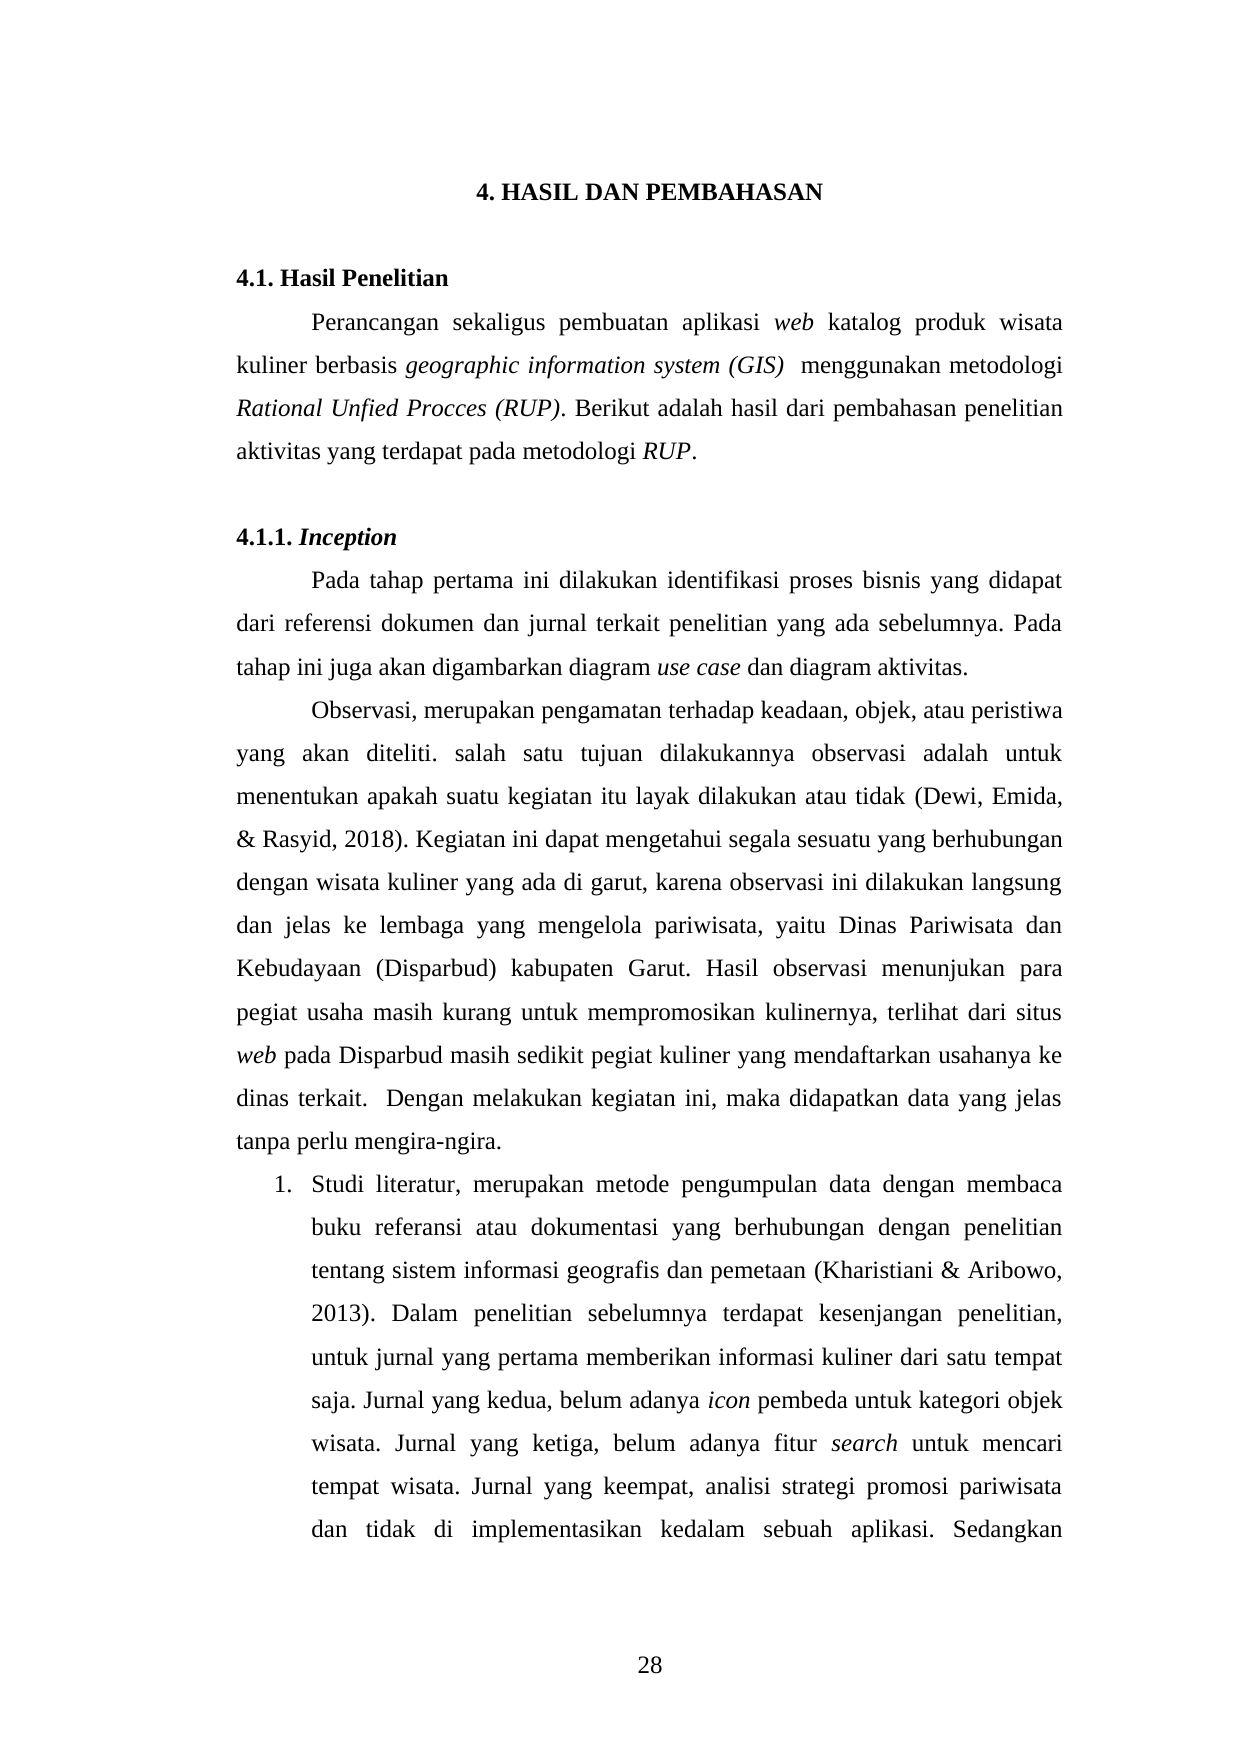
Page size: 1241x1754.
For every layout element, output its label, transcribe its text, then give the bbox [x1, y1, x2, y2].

text Observasi, merupakan pengamatan terhadap keadaan, objek, atau peristiwa yang akan diteliti. salah satu tujuan dilakukannya observasi adalah untuk menentukan apakah suatu kegiatan itu layak dilakukan atau tidak. Kegiatan ini dapat mengetahui segala sesuatu yang berhubungan dengan wisata kuliner yang ada di garut, karena observasi ini dilakukan langsung dan jelas ke lembaga yang mengelola pariwisata, yaitu Dinas Pariwisata dan Kebudayaan (Disparbud) kabupaten Garut. Hasil observasi menunjukan para pegiat usaha masih kurang untuk mempromosikan kulinernya, terlihat dari situs web pada Disparbud masih sedikit pegiat kuliner yang mendaftarkan usahanya ke dinas terkait. Dengan melakukan kegiatan ini, maka didapatkan data yang jelas tanpa perlu mengira-ngira. [236, 695, 1063, 1155]
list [274, 1169, 1063, 1543]
text Pada tahap pertama ini dilakukan identifikasi proses bisnis yang didapat dari referensi dokumen dan jurnal terkait penelitian yang ada sebelumnya. Pada tahap ini juga akan digambarkan diagram use case dan diagram aktivitas. [236, 565, 1063, 680]
text 4.1. Hasil Penelitian [236, 263, 1063, 292]
text 4. HASIL DAN PEMBAHASAN [236, 177, 1063, 206]
list Perancangan sekaligus pembuatan aplikasi web katalog produk wisata kuliner berbasis geographic information system (GIS) menggunakan metodologi Rational Unfied Procces (RUP). Berikut adalah hasil dari pembahasan penelitian aktivitas yang terdapat pada metodologi RUP. [236, 307, 1063, 465]
text 4.1.1. Inception [236, 522, 1063, 551]
